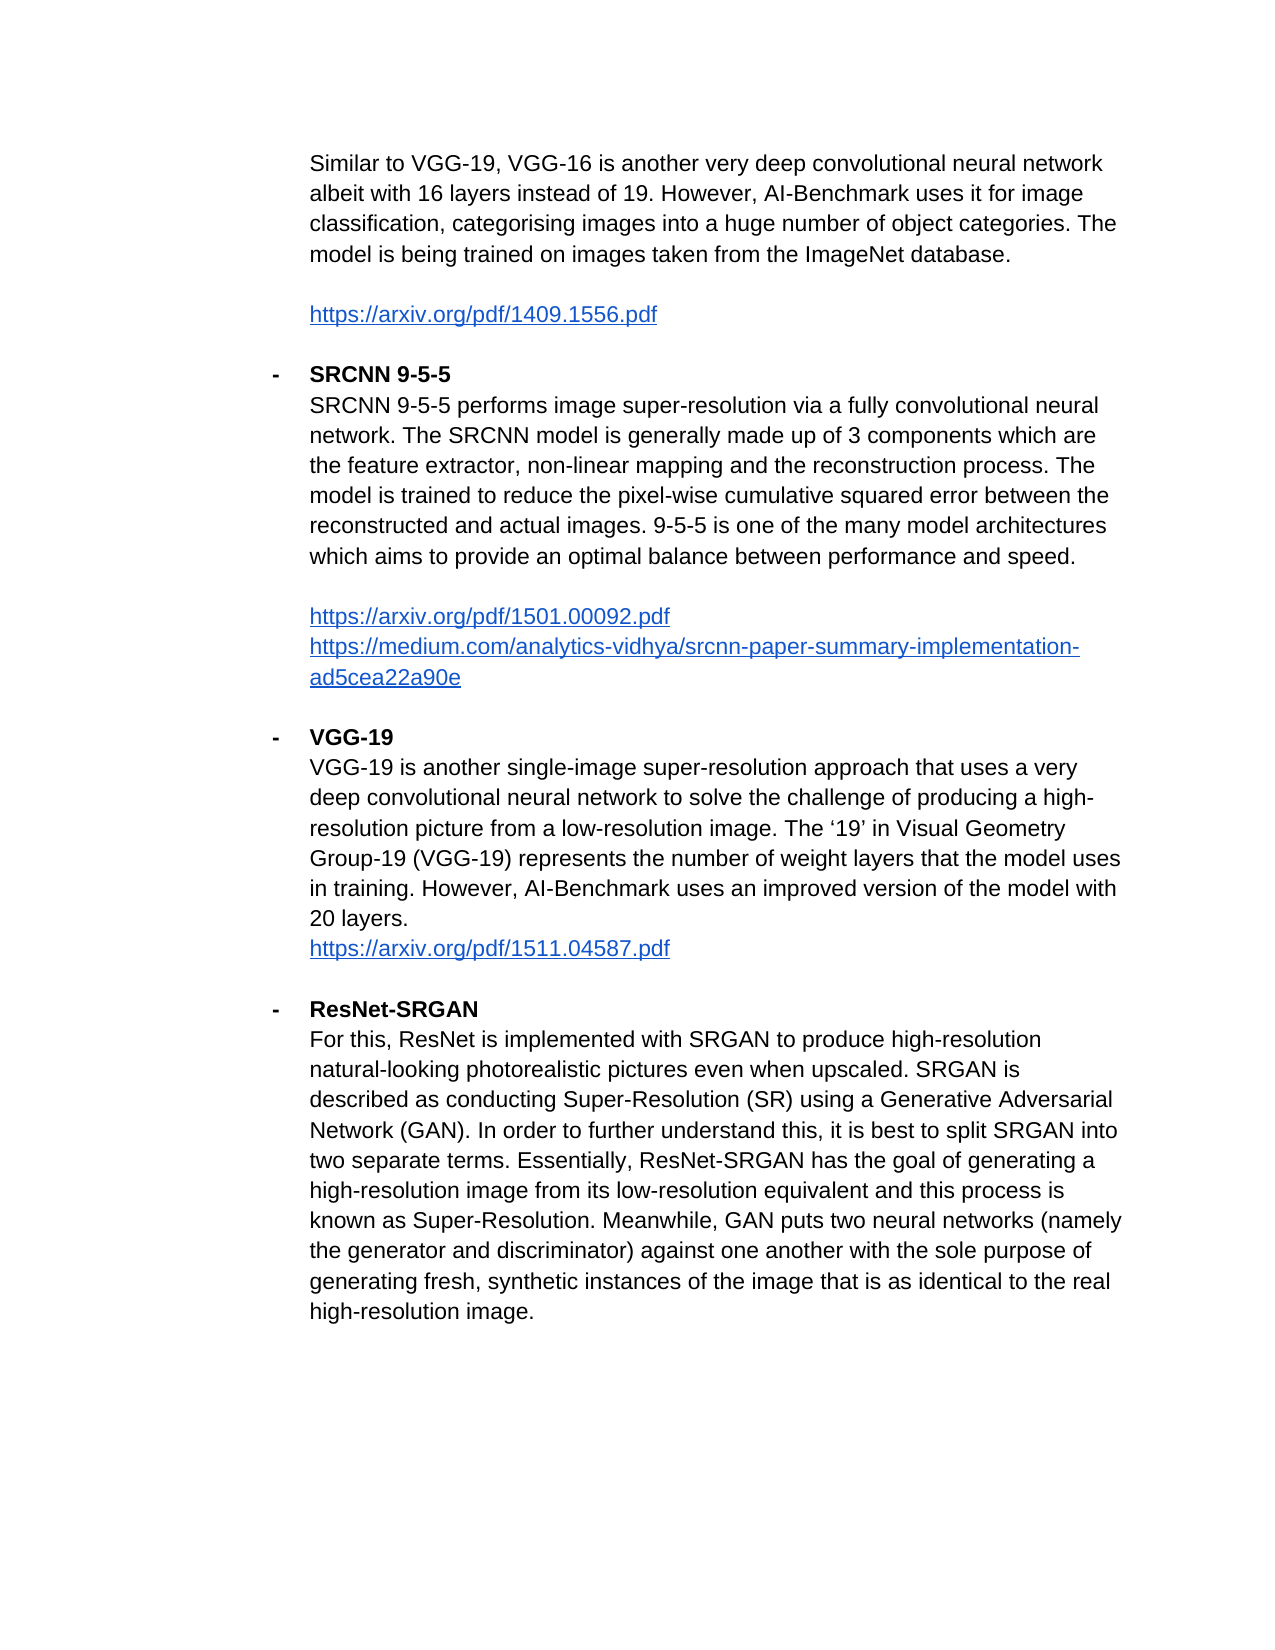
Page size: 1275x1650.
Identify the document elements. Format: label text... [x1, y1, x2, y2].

text SRCNN 9-5-5 performs image super-resolution via a fully convolutional neural network. The SRCNN model is generally made up of 3 components which are the feature extractor, non-linear mapping and the reconstruction process. The model is trained to reduce the pixel-wise cumulative squared error between the reconstructed and actual images. 9-5-5 is one of the many model architectures which aims to provide an optimal balance between performance and speed. [309, 392, 1125, 569]
text https://arxiv.org/pdf/1501.00092.pdf [309, 603, 1125, 629]
list SRCNN 9-5-5 [272, 361, 1125, 388]
list ResNet-SRGAN [272, 996, 1125, 1022]
text https://arxiv.org/pdf/1409.1556.pdf [309, 301, 1125, 327]
text VGG-19 is another single-image super-resolution approach that uses a very deep convolutional neural network to solve the challenge of producing a high-resolution picture from a low-resolution image. The ‘19’ in Visual Geometry Group-19 (VGG-19) represents the number of weight layers that the model uses in training. However, AI-Benchmark uses an improved version of the model with 20 layers. [309, 754, 1125, 932]
text https://medium.com/analytics-vidhya/srcnn-paper-summary-implementation-ad5cea22a90e [309, 633, 1125, 690]
list VGG-19 [272, 724, 1125, 750]
text Similar to VGG-19, VGG-16 is another very deep convolutional neural network albeit with 16 layers instead of 19. However, AI-Benchmark uses it for image classification, categorising images into a huge number of object categories. The model is being trained on images taken from the ImageNet database. [309, 150, 1125, 267]
text https://arxiv.org/pdf/1511.04587.pdf [309, 935, 1125, 962]
text For this, ResNet is implemented with SRGAN to produce high-resolution natural-looking photorealistic pictures even when upscaled. SRGAN is described as conducting Super-Resolution (SR) using a Generative Adversarial Network (GAN). In order to further understand this, it is best to split SRGAN into two separate terms. Essentially, ResNet-SRGAN has the goal of generating a high-resolution image from its low-resolution equivalent and this process is known as Super-Resolution. Meanwhile, GAN puts two neural networks (namely the generator and discriminator) against one another with the sole purpose of generating fresh, synthetic instances of the image that is as identical to the real high-resolution image. [309, 1026, 1125, 1324]
